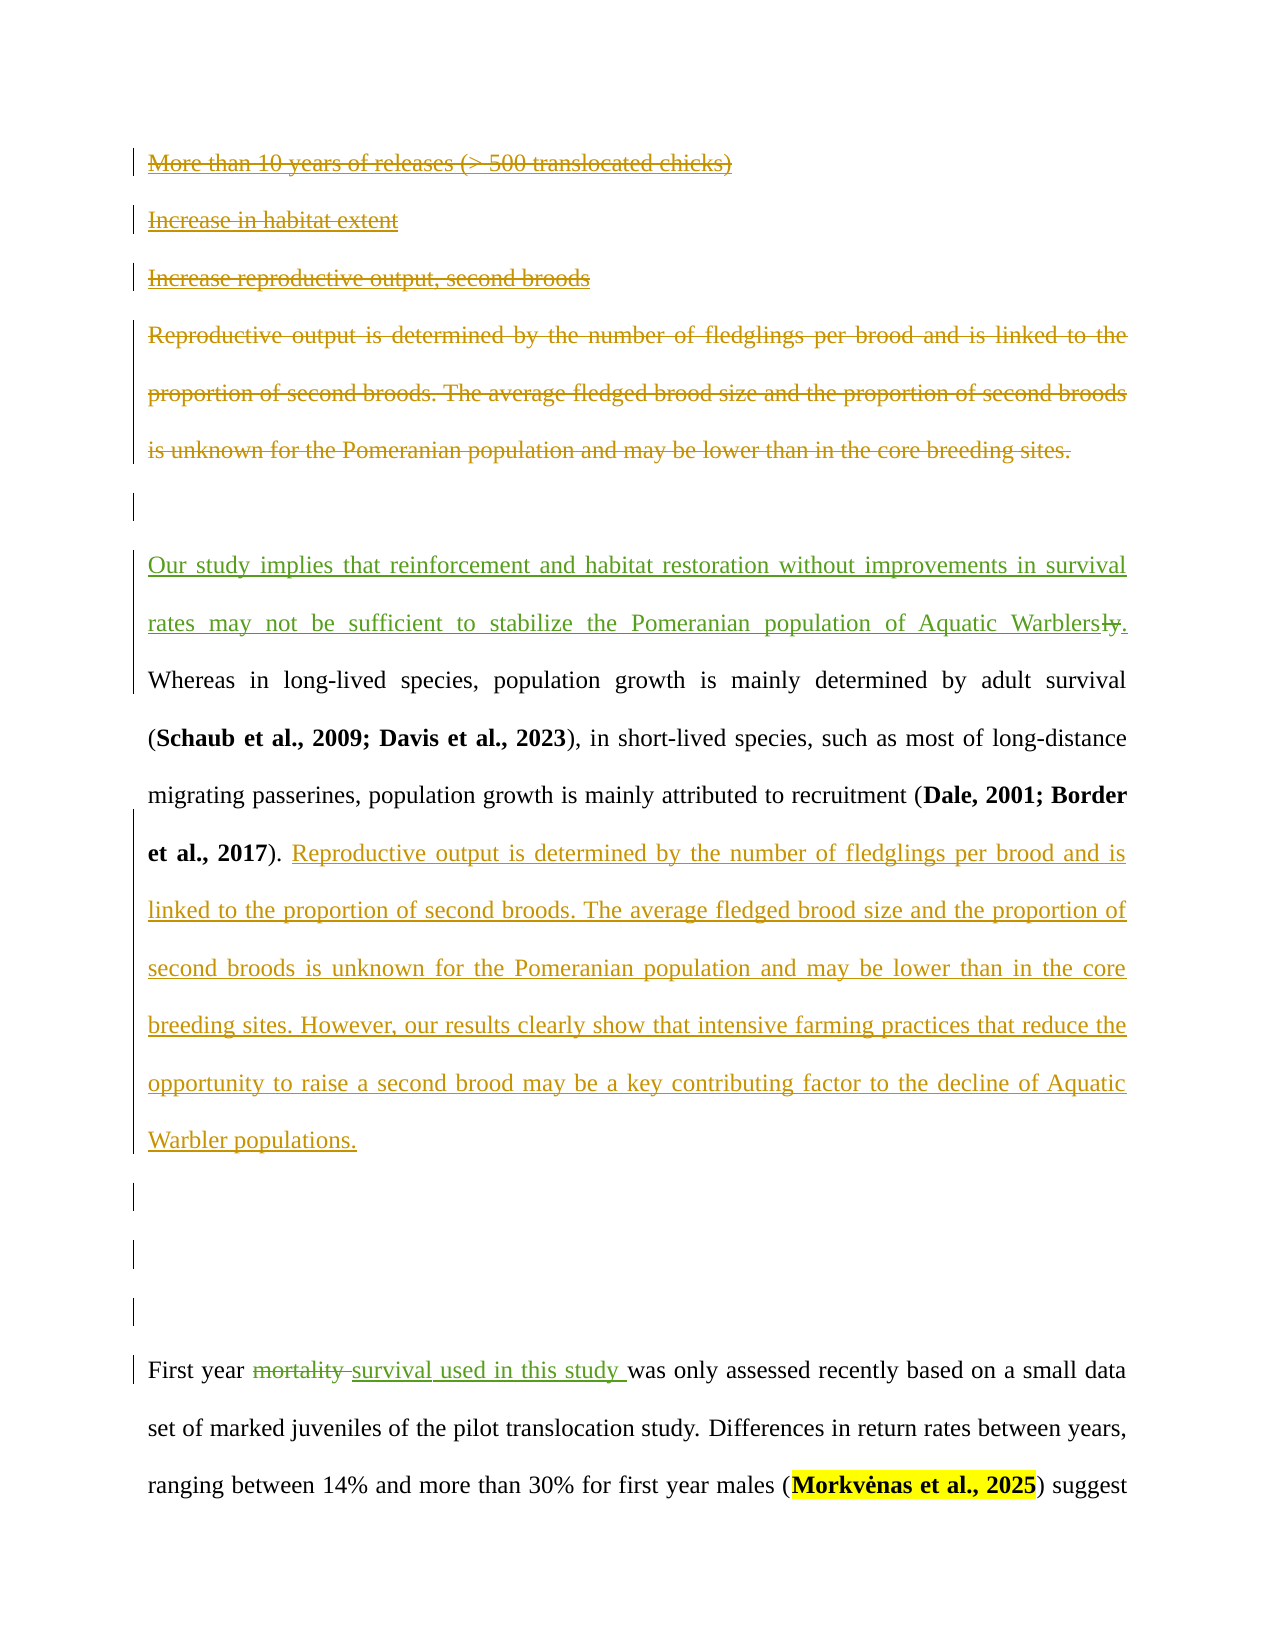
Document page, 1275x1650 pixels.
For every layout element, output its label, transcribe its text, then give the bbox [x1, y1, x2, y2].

text Whereas in long-lived species, population growth is mainly determined by adult survival (Schaub et al., 2009; Davis et al., 2023), in short-lived species, such as most of long-distance migrating passerines, population growth is mainly attributed to recruitment (Dale, 2001; Border et al., 2017). [148, 577, 1127, 920]
text Whereas in long-lived species, population growth is mainly determined by adult survival (Schaub et al., 2009; Davis et al., 2023), in short-lived species, such as most of long-distance migrating passerines, population growth is mainly attributed to recruitment (Dale, 2001; Border et al., 2017). [148, 1094, 1127, 1154]
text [148, 1355, 1127, 1499]
text Whereas in long-lived species, population growth is mainly determined by adult survival (Schaub et al., 2009; Davis et al., 2023), in short-lived species, such as most of long-distance migrating passerines, population growth is mainly attributed to recruitment (Dale, 2001; Border et al., 2017). [148, 1037, 1127, 1093]
text Whereas in long-lived species, population growth is mainly determined by adult survival (Schaub et al., 2009; Davis et al., 2023), in short-lived species, such as most of long-distance migrating passerines, population growth is mainly attributed to recruitment (Dale, 2001; Border et al., 2017). [148, 922, 1127, 978]
text Whereas in long-lived species, population growth is mainly determined by adult survival (Schaub et al., 2009; Davis et al., 2023), in short-lived species, such as most of long-distance migrating passerines, population growth is mainly attributed to recruitment (Dale, 2001; Border et al., 2017). [148, 979, 1127, 1035]
text Whereas in long-lived species, population growth is mainly determined by adult survival (Schaub et al., 2009; Davis et al., 2023), in short-lived species, such as most of long-distance migrating passerines, population growth is mainly attributed to recruitment (Dale, 2001; Border et al., 2017). [148, 550, 1127, 575]
